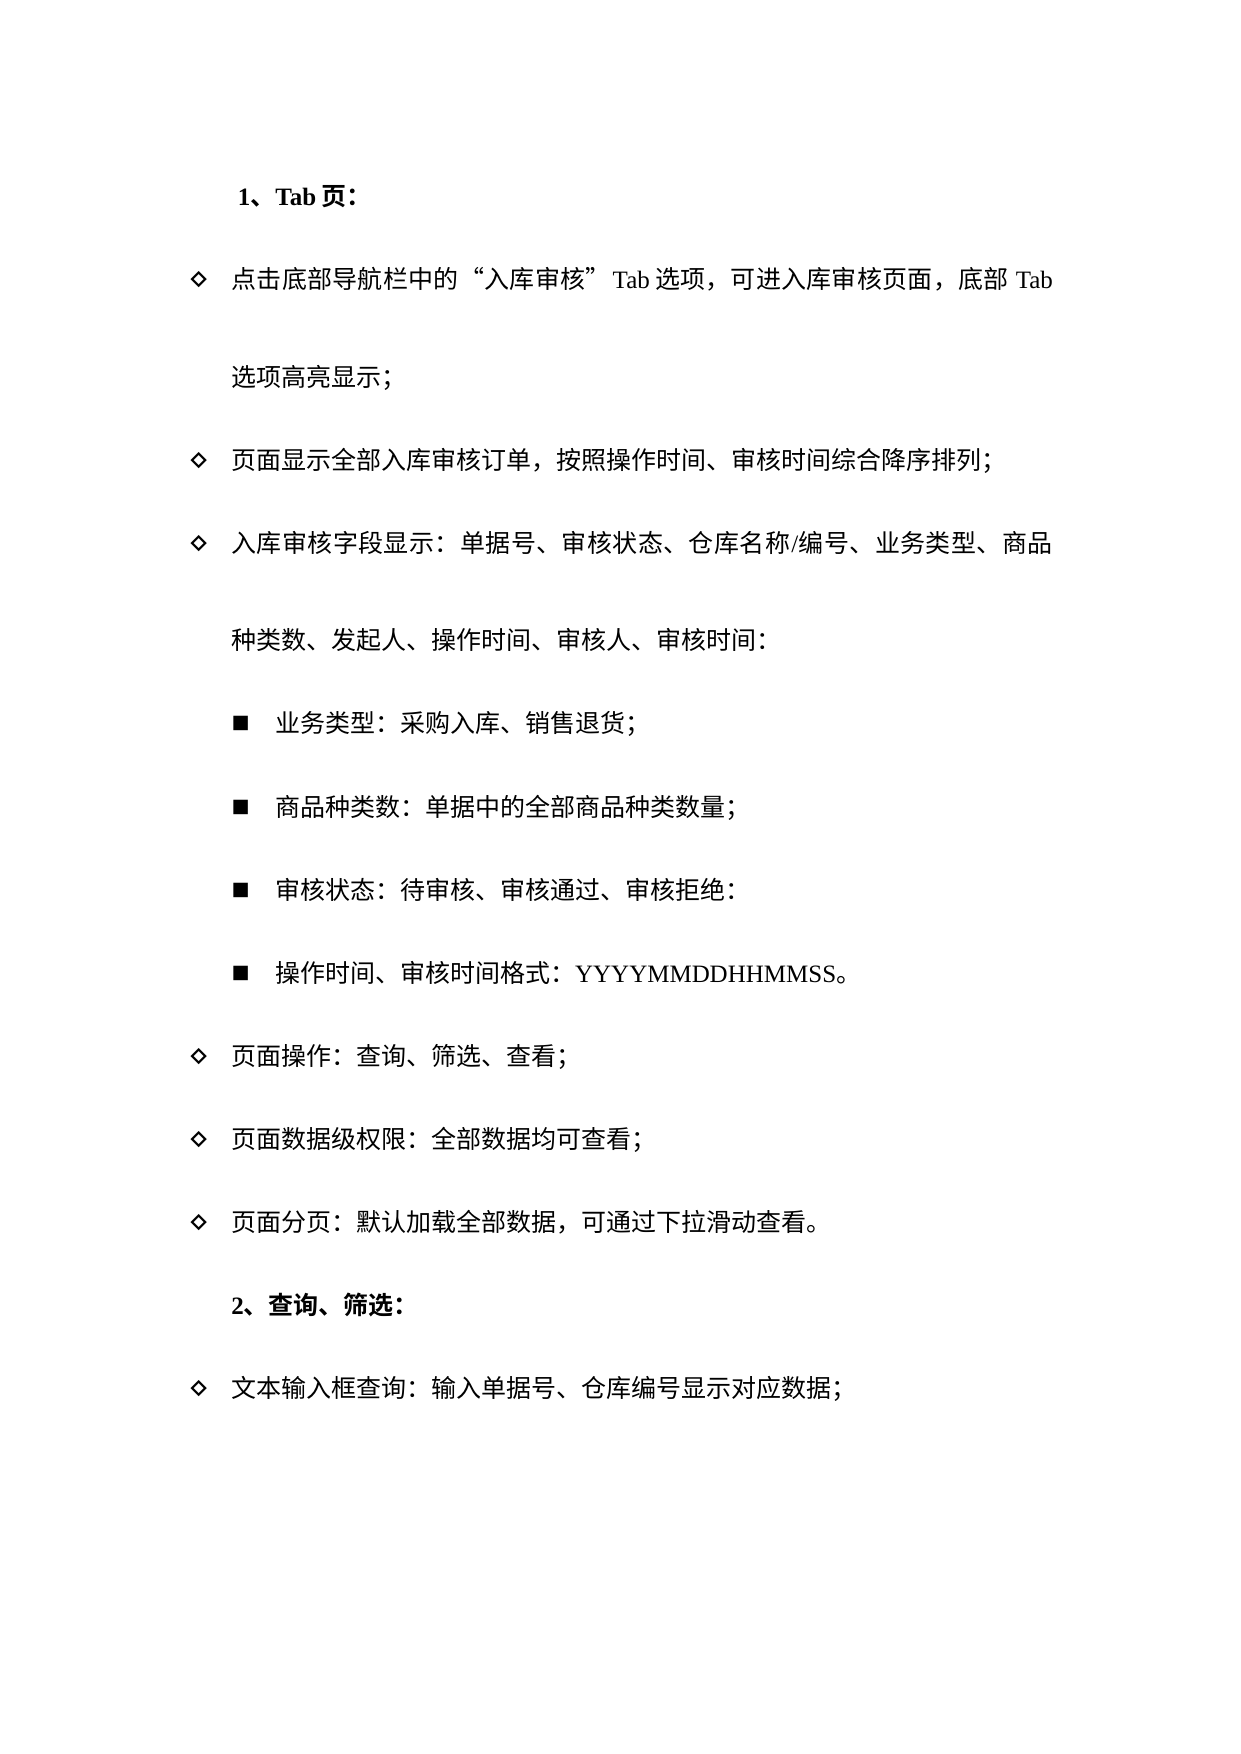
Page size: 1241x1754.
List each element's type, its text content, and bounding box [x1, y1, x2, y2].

list 业务类型：采购入库、销售退货； [231, 689, 1053, 754]
list 操作时间、审核时间格式：YYYYMMDDHHMMSS。 [231, 939, 1053, 1004]
list 页面操作：查询、筛选、查看； [187, 1022, 1053, 1087]
list 入库审核字段显示：单据号、审核状态、仓库名称/编号、业务类型、商品种类数、发起人、操作时间、审核人、审核时间： [187, 509, 1053, 671]
list 页面显示全部入库审核订单，按照操作时间、审核时间综合降序排列； [187, 426, 1053, 491]
list 点击底部导航栏中的“入库审核”Tab选项，可进入库审核页面，底部Tab选项高亮显示； [187, 245, 1053, 408]
text 1、Tab页： [187, 162, 1053, 227]
list 页面数据级权限：全部数据均可查看； [187, 1105, 1053, 1170]
list 文本输入框查询：输入单据号、仓库编号显示对应数据； [187, 1354, 1053, 1419]
list 审核状态：待审核、审核通过、审核拒绝： [231, 856, 1053, 921]
list 页面分页：默认加载全部数据，可通过下拉滑动查看。 [187, 1188, 1053, 1253]
text 2、查询、筛选： [231, 1271, 1053, 1336]
list 商品种类数：单据中的全部商品种类数量； [231, 773, 1053, 838]
